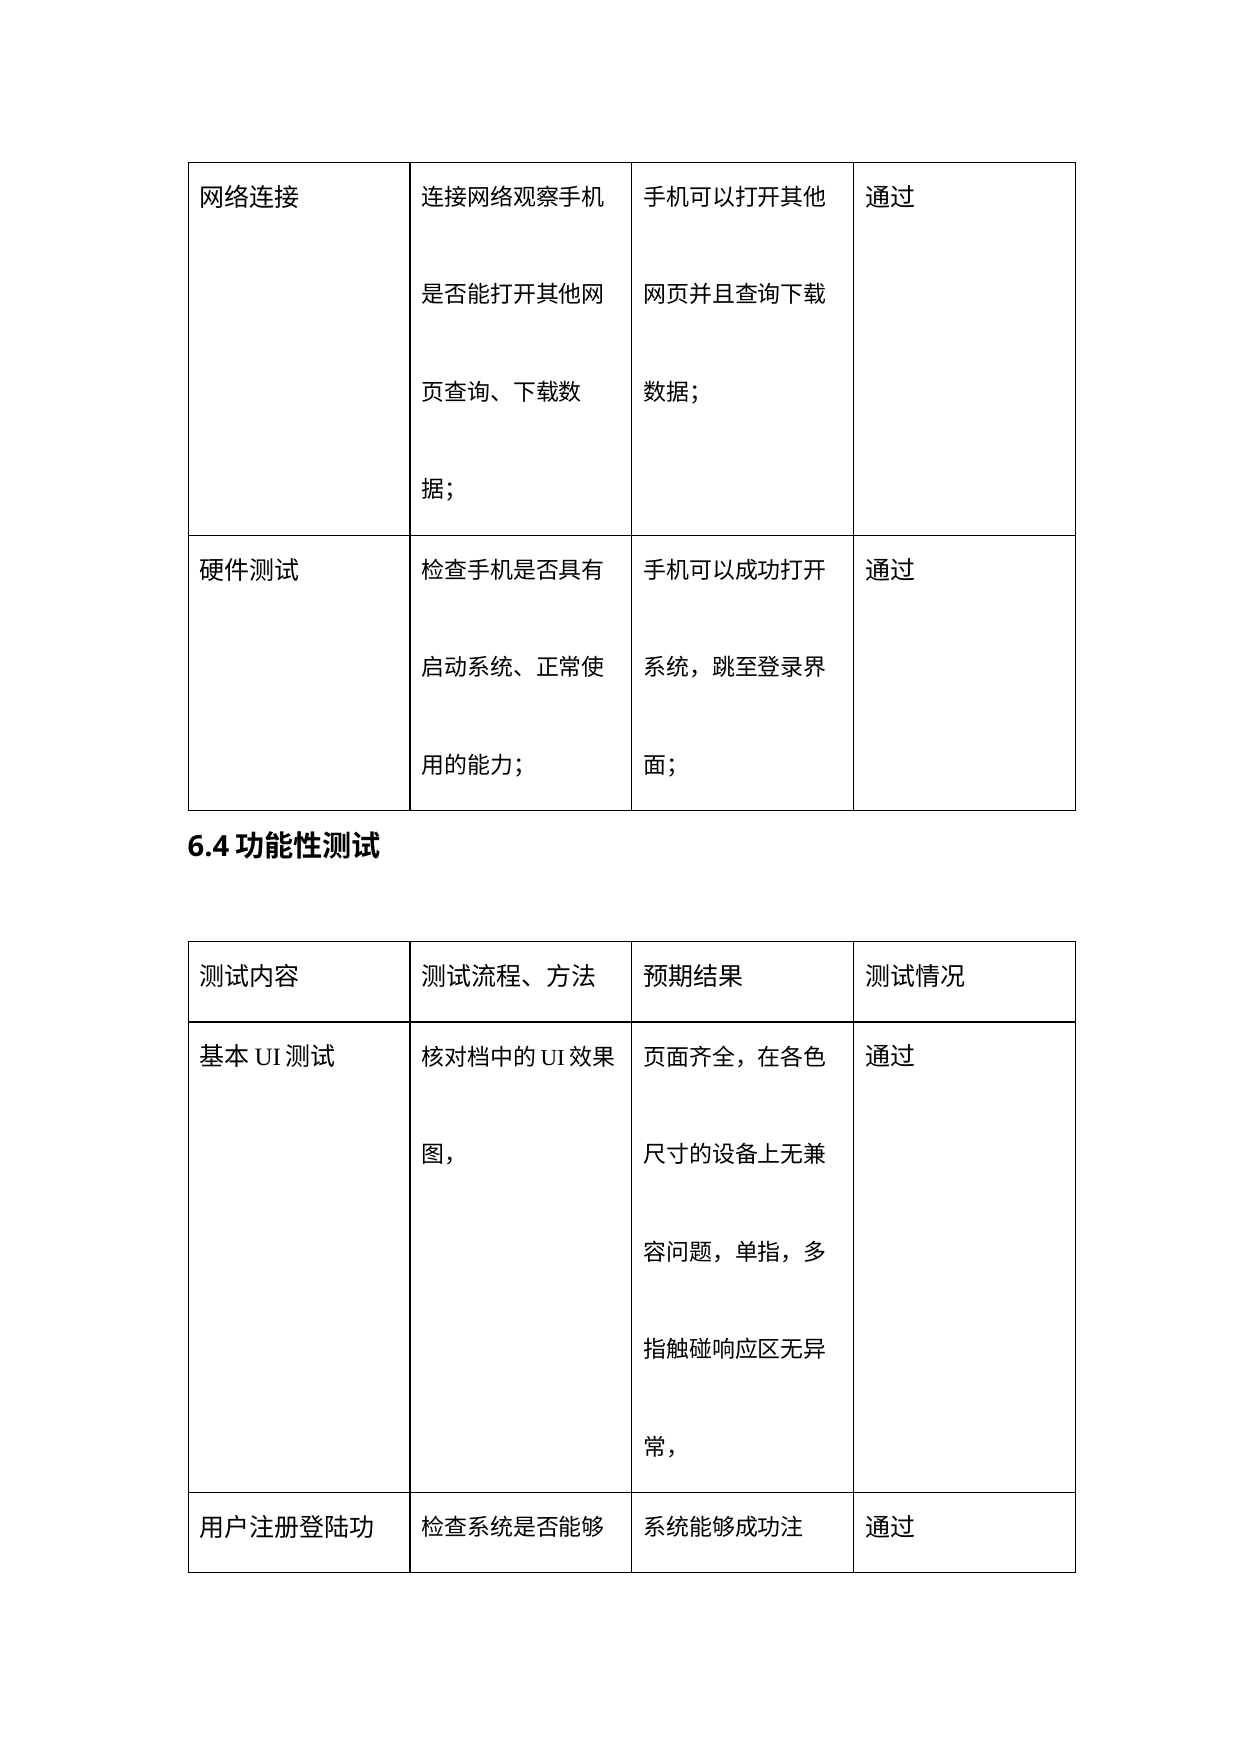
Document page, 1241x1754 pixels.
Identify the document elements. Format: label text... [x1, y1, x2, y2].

table_cell 连接网络观察手机是否能打开其他网页查询、下载数据； [411, 163, 631, 535]
table_header 测试情况 [854, 942, 1075, 1021]
table_cell 核对档中的UI效果图， [411, 1023, 631, 1492]
table_cell 用户注册登陆功能 [189, 1493, 409, 1572]
table_cell 手机可以成功打开系统，跳至登录界面； [632, 536, 853, 810]
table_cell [632, 1493, 853, 1572]
table_header 测试流程、方法 [411, 942, 631, 1021]
table_cell 通过 [854, 1493, 1075, 1572]
table_cell 基本UI测试 [189, 1023, 409, 1492]
table_cell 手机可以打开其他网页并且查询下载数据； [632, 163, 853, 535]
table_header 测试内容 [189, 942, 409, 1021]
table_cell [411, 1493, 631, 1572]
table_cell 网络连接 [189, 163, 409, 535]
text 6.4功能性测试 [187, 811, 1053, 876]
table_cell 通过 [854, 1023, 1075, 1492]
table_cell 硬件测试 [189, 536, 409, 810]
table_cell 页面齐全，在各色尺寸的设备上无兼容问题，单指，多指触碰响应区无异常， [632, 1023, 853, 1492]
table_cell 通过 [854, 536, 1075, 810]
table_cell 通过 [854, 163, 1075, 535]
table_cell 检查手机是否具有启动系统、正常使用的能力； [411, 536, 631, 810]
table_header 预期结果 [632, 942, 853, 1021]
